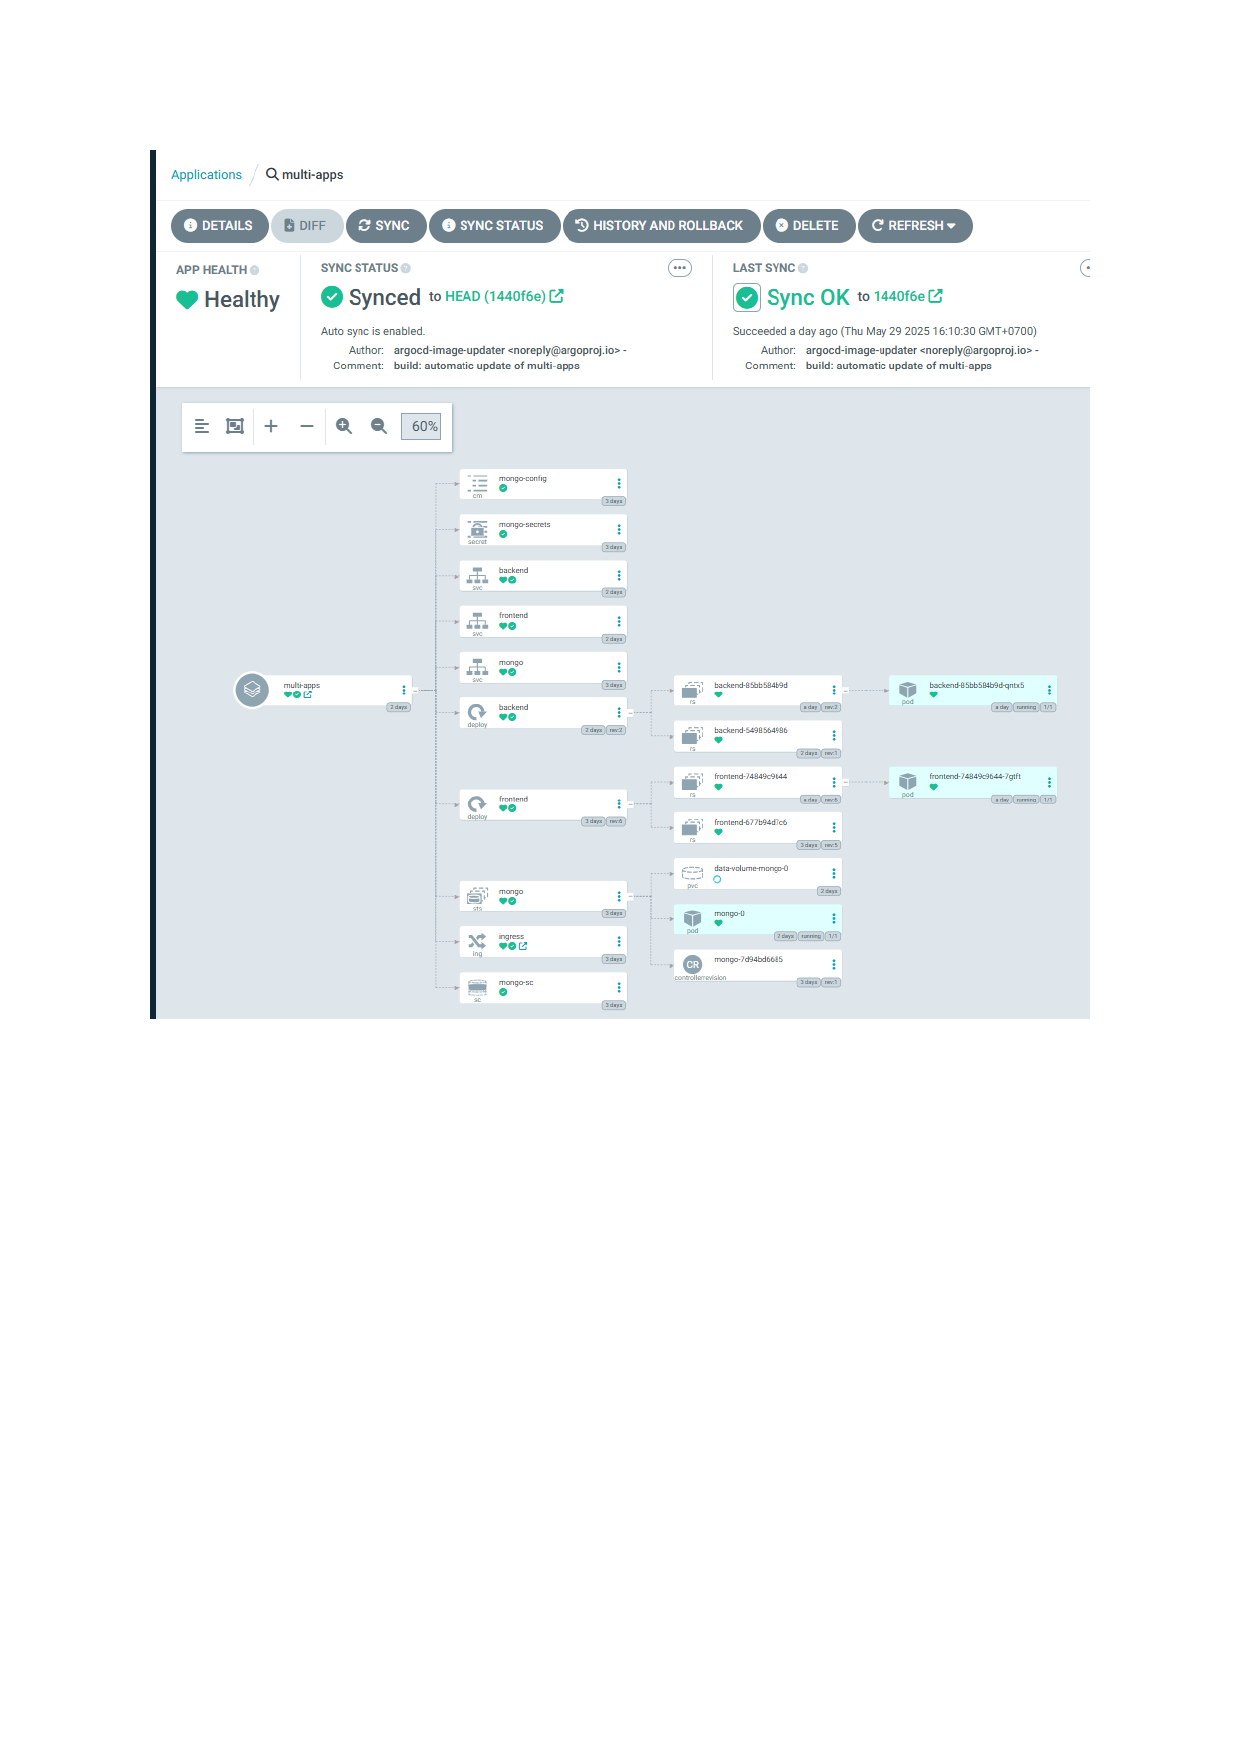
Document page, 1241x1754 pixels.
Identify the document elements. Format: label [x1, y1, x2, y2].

picture [150, 150, 1091, 1019]
